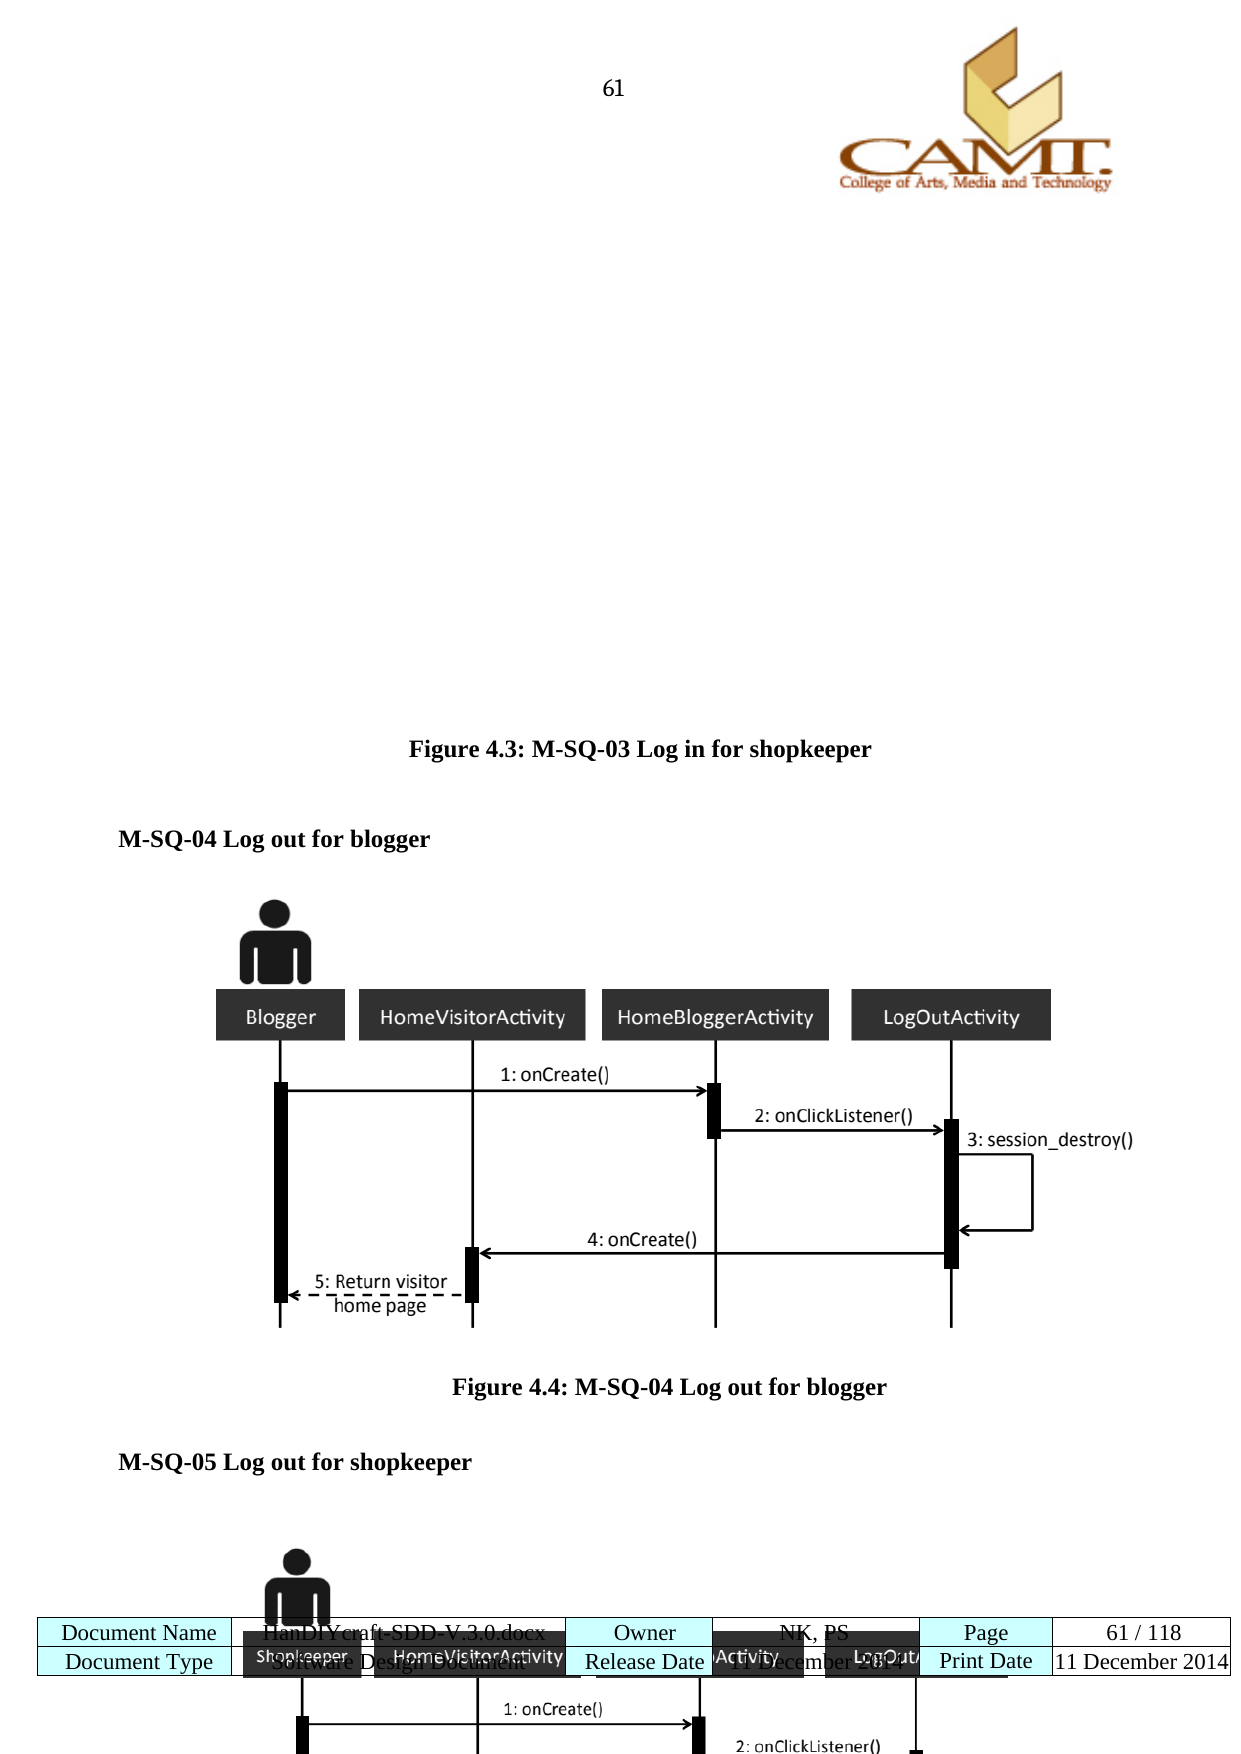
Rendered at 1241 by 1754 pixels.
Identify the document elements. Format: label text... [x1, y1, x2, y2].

text M-SQ-05 Log out for shopkeeper [118, 1447, 1108, 1476]
text M-SQ-04 Log out for blogger [118, 824, 1108, 853]
picture [755, 18, 1221, 207]
